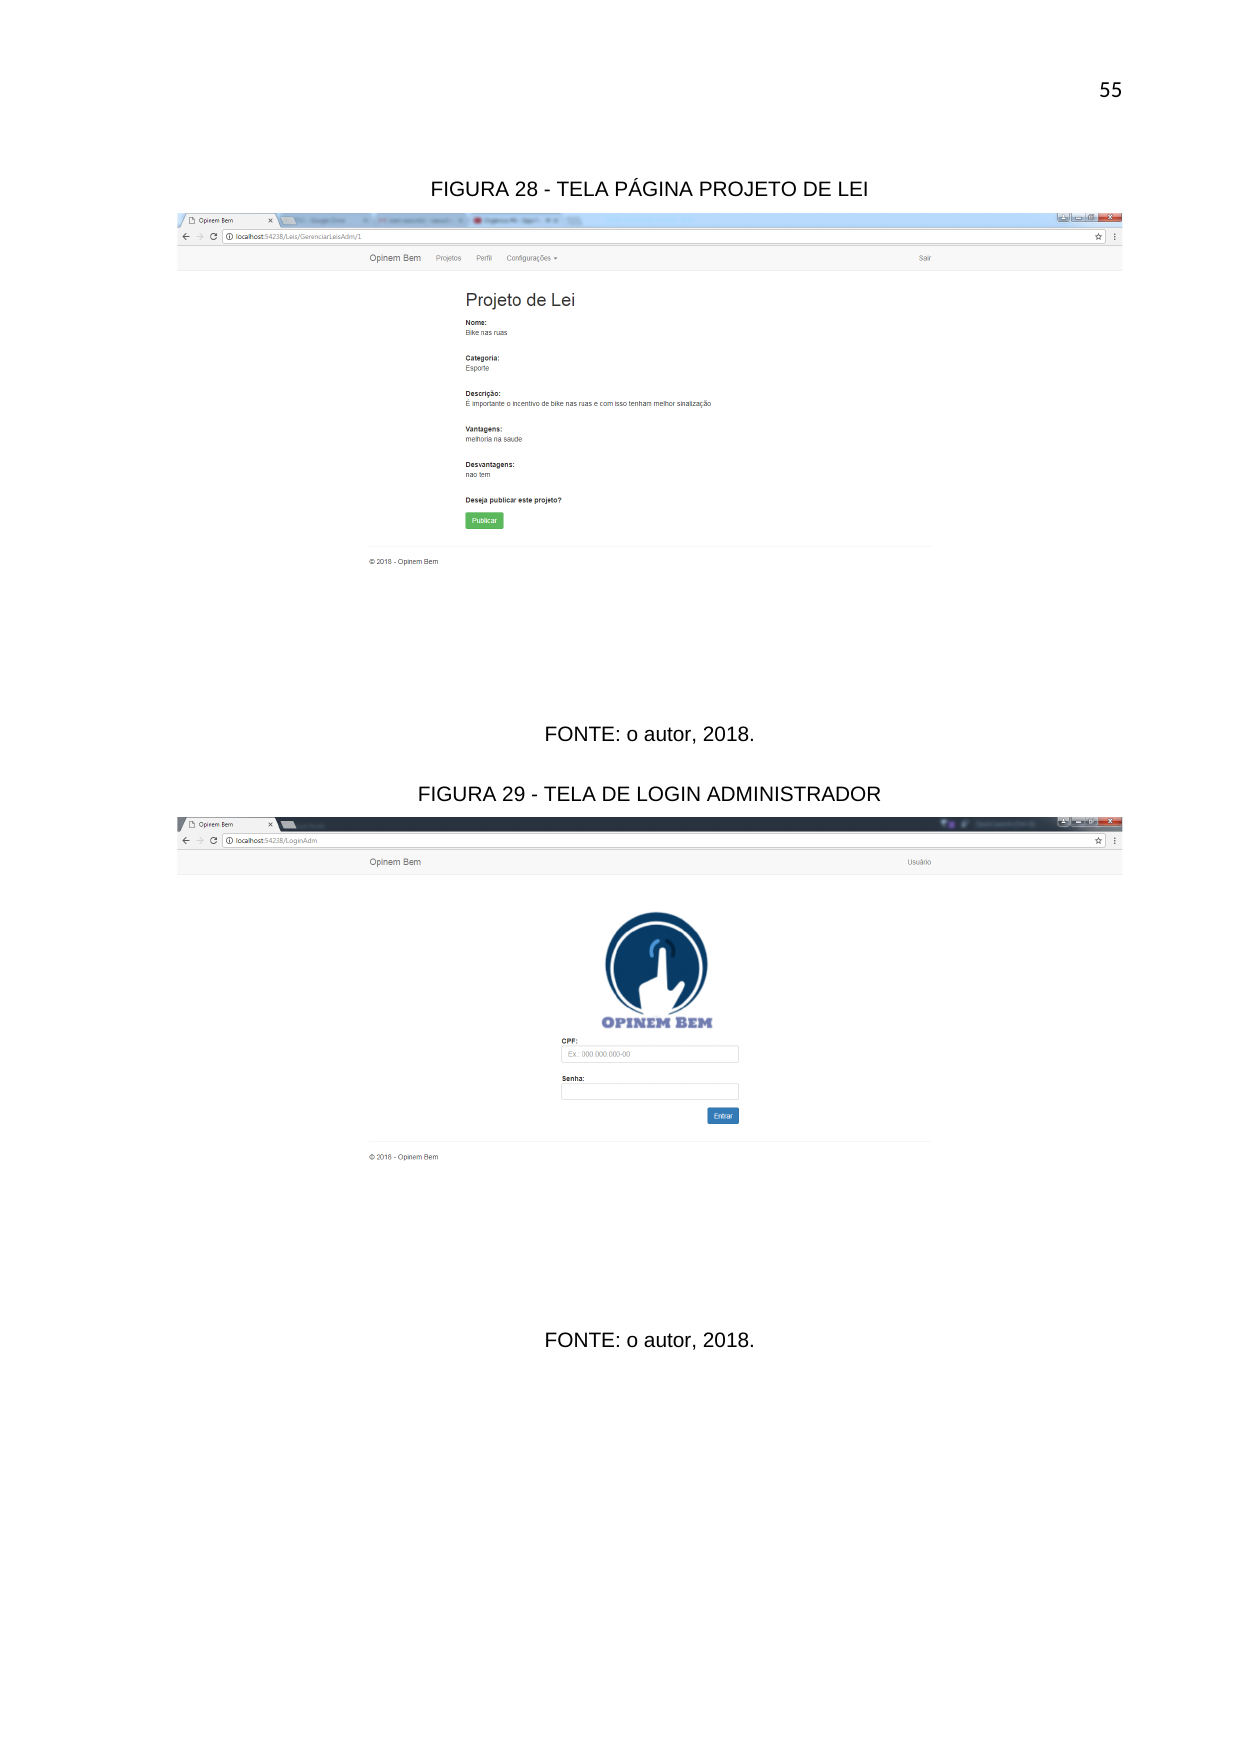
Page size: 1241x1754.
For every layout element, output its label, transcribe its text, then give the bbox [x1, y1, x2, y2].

text FIGURA 29 - TELA DE LOGIN ADMINISTRADOR [177, 782, 1122, 806]
text FIGURA 28 - TELA PÁGINA PROJETO DE LEI [177, 177, 1122, 201]
picture [177, 817, 1123, 1328]
picture [177, 213, 1123, 722]
text FONTE: o autor, 2018. [177, 722, 1122, 746]
text FONTE: o autor, 2018. [177, 1328, 1122, 1352]
